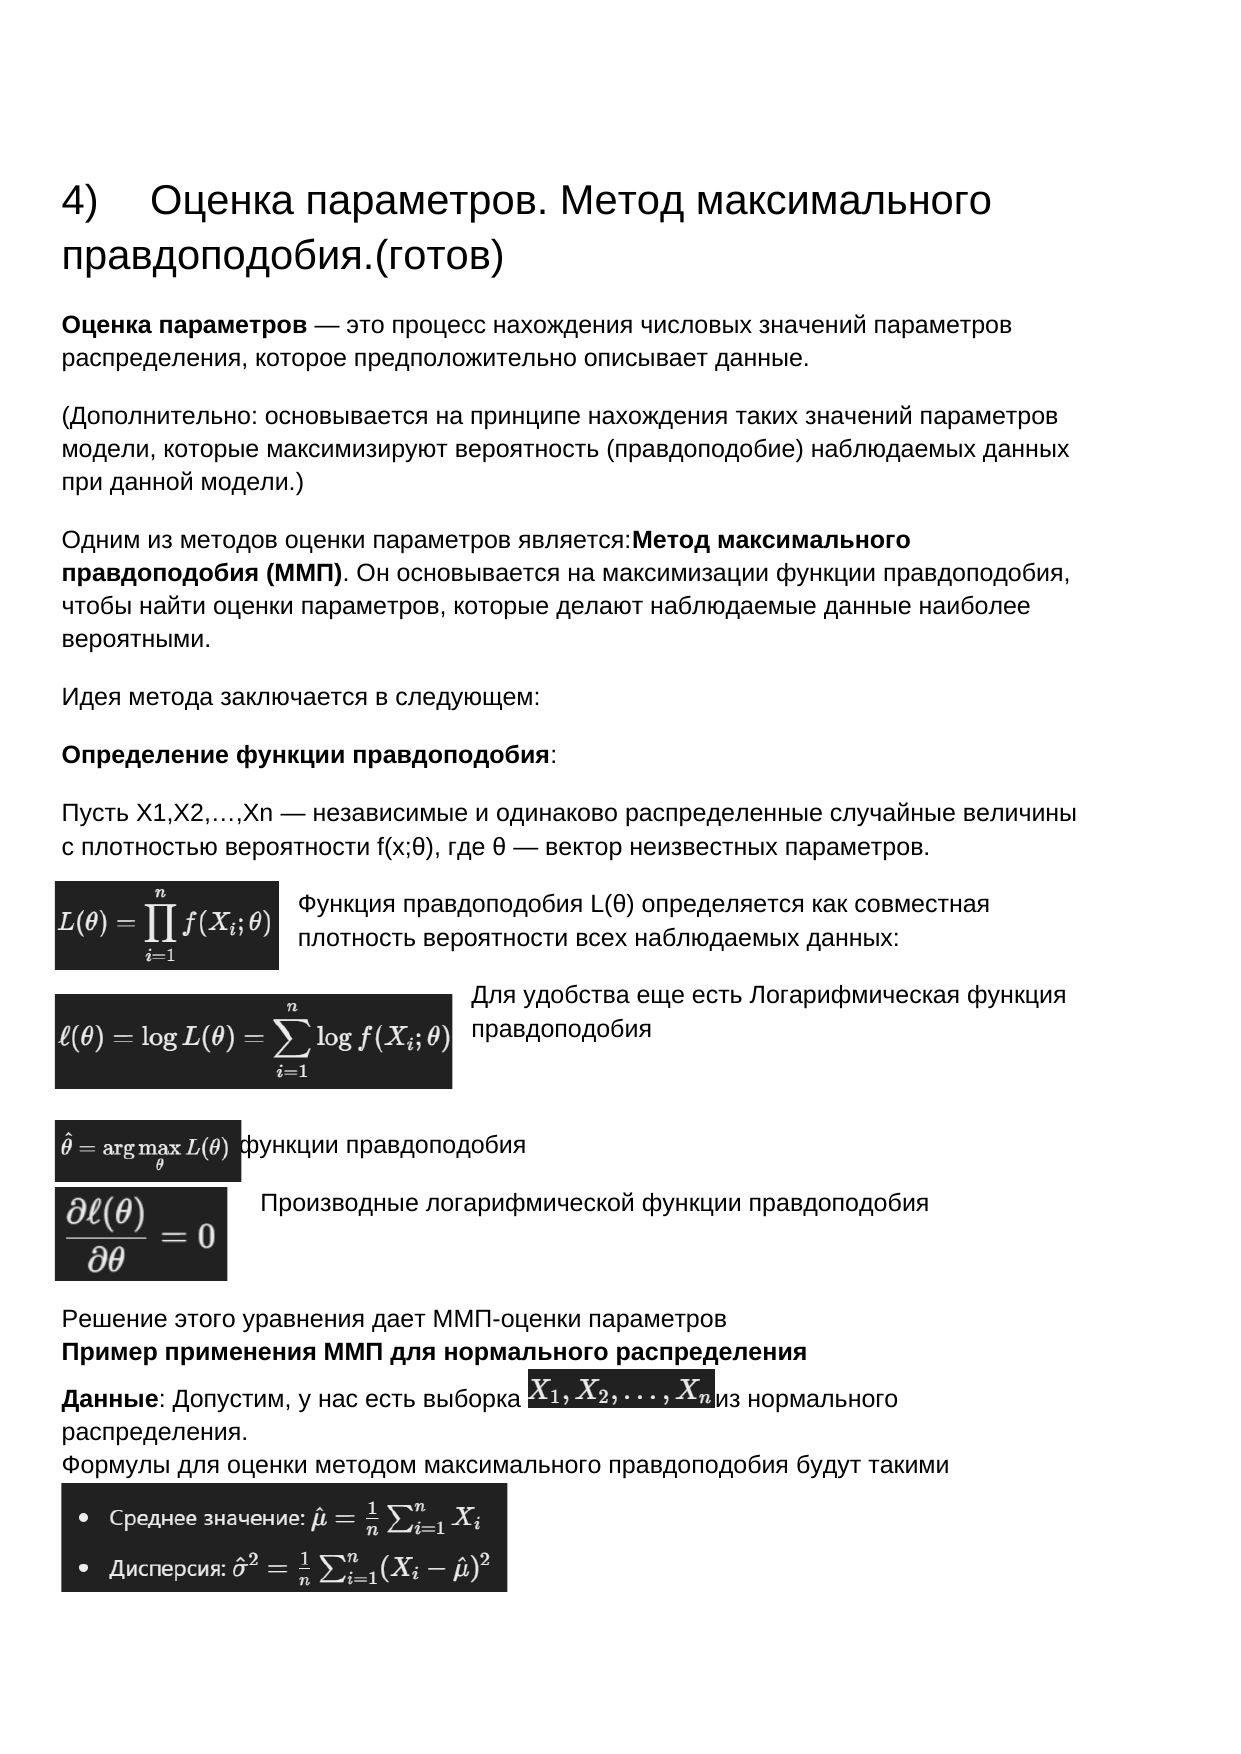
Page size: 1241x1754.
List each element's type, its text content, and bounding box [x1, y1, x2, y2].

text Пример применения ММП для нормального распределения [61, 1337, 1090, 1365]
text Идея метода заключается в следующем: [61, 682, 1090, 711]
text Определение функции правдоподобия: [61, 740, 1090, 769]
text Для удобства еще есть Логарифмическая функция правдоподобия [61, 981, 1090, 1042]
subtitle 4) Оценка параметров. Метод максимального правдоподобия.(готов) [61, 175, 1090, 278]
picture [61, 1483, 508, 1592]
text Оценка параметров — это процесс нахождения числовых значений параметров распределения, которое предположительно описывает данные. [61, 310, 1090, 372]
text Одним из методов оценки параметров является:Метод максимального правдоподобия (ММП). Он основывается на максимизации функции правдоподобия, чтобы найти оценки параметров, которые делают наблюдаемые данные наиболее вероятными. [61, 525, 1090, 653]
text Решение этого уравнения дает ММП-оценки параметров [61, 1304, 1090, 1332]
text Формулы для оценки методом максимального правдоподобия будут такими [61, 1450, 1090, 1479]
picture [54, 881, 279, 970]
text Данные: Допустим, у нас есть выборка из нормального распределения. [61, 1370, 1090, 1446]
picture [54, 1187, 228, 1281]
text Пусть X1,X2,…,Xn​ — независимые и одинаково распределенные случайные величины с плотностью вероятности f(x;θ), где θ — вектор неизвестных параметров. [61, 798, 1090, 860]
text Функция правдоподобия L(θ) определяется как совместная плотность вероятности всех наблюдаемых данных: [279, 889, 1090, 951]
text Производные логарифмической функции правдоподобия [228, 1188, 1090, 1216]
text Максимизация функции правдоподобия [242, 1129, 1090, 1158]
picture [54, 994, 453, 1089]
picture [54, 1120, 242, 1182]
text (Дополнительно: основывается на принципе нахождения таких значений параметров модели, которые максимизируют вероятность (правдоподобие) наблюдаемых данных при данной модели.) [61, 401, 1090, 496]
picture [528, 1369, 715, 1408]
